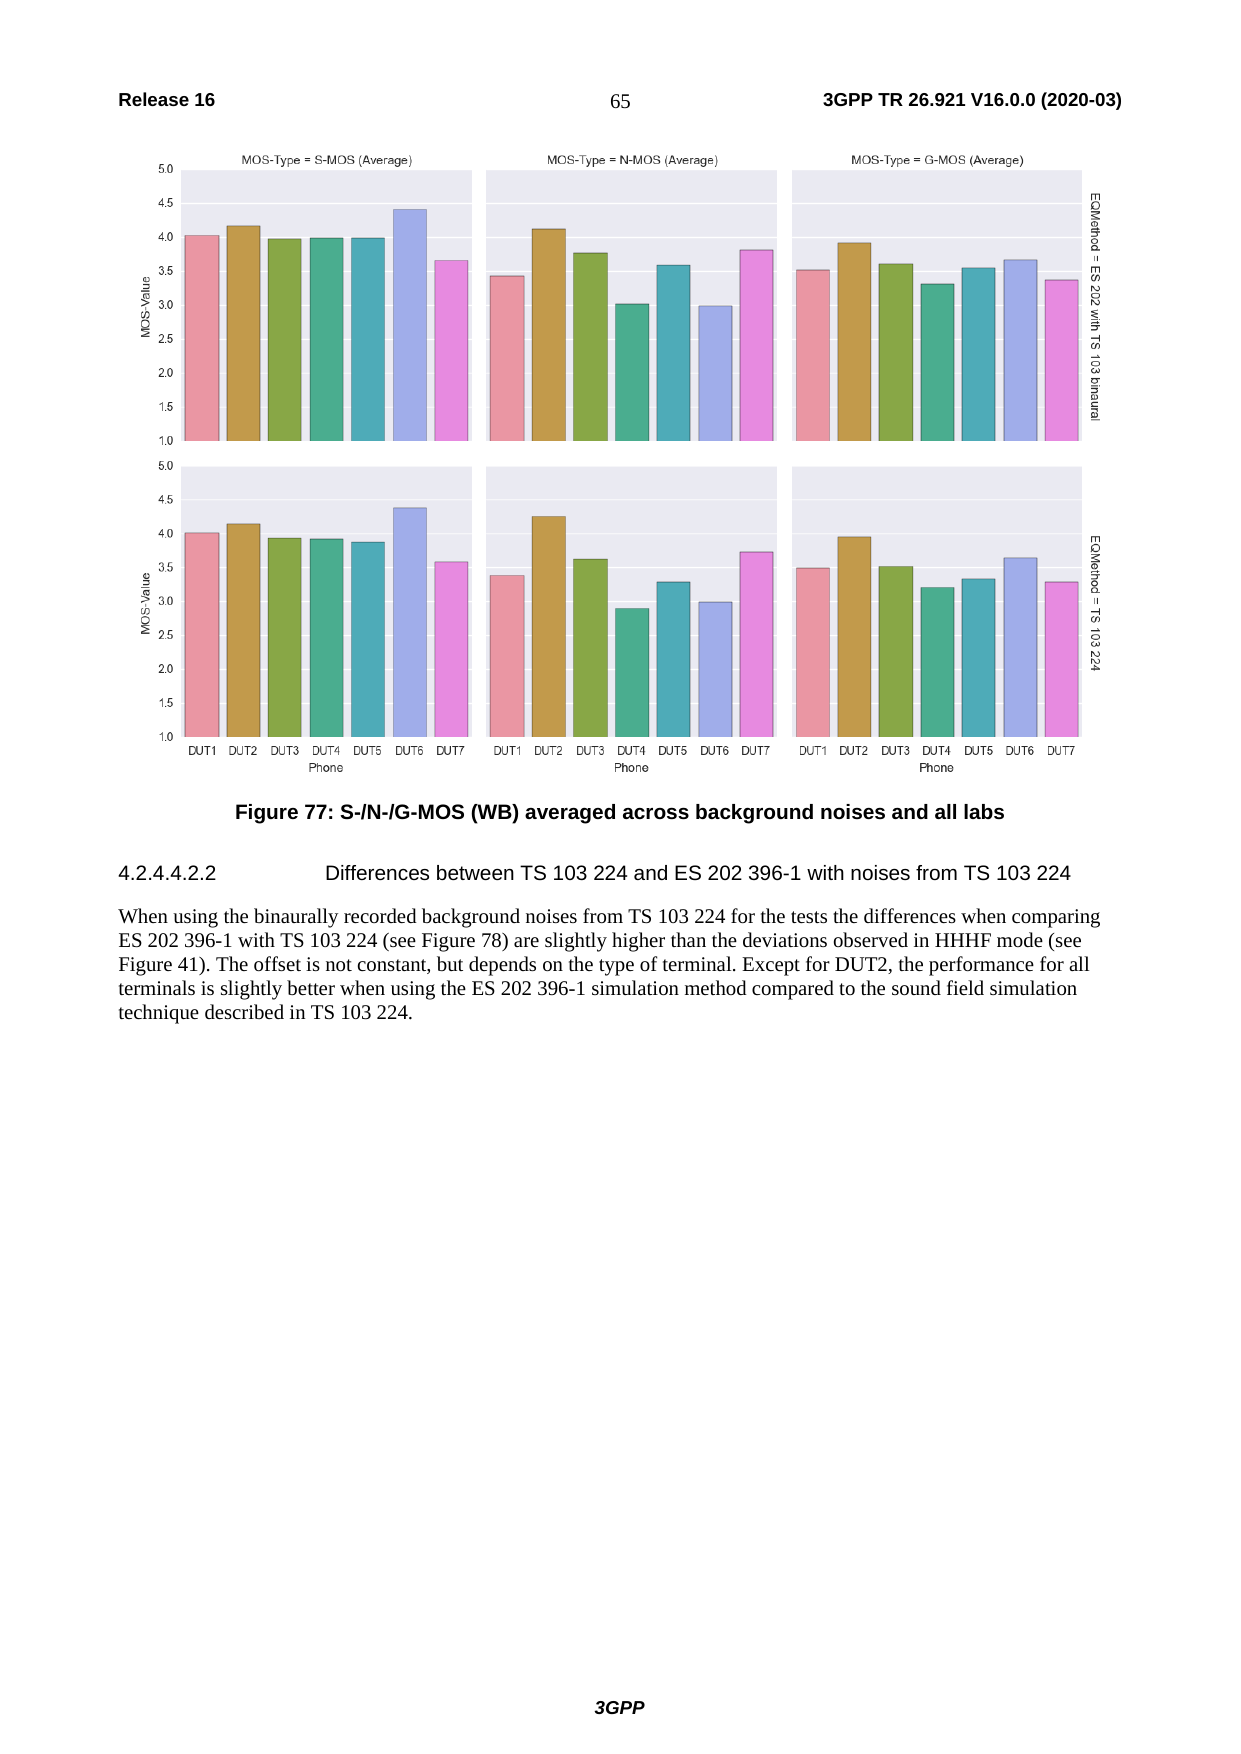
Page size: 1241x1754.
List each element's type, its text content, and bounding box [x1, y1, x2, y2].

text When using the binaurally recorded background noises from TS 103 224 for the tests the differences when comparing ES 202 396-1 with TS 103 224 (see Figure 78) are slightly higher than the deviations observed in HHHF mode (see Figure 41). The offset is not constant, but depends on the type of terminal. Except for DUT2, the performance for all terminals is slightly better when using the ES 202 396-1 simulation method compared to the sound field simulation technique described in TS 103 224. [118, 904, 1122, 1024]
picture [133, 147, 1107, 781]
text Figure 77: S-/N-/G-MOS (WB) averaged across background noises and all labs [118, 800, 1122, 824]
text 4.2.4.4.2.2 Differences between TS 103 224 and ES 202 396-1 with noises from TS 103 224 [118, 861, 1122, 885]
